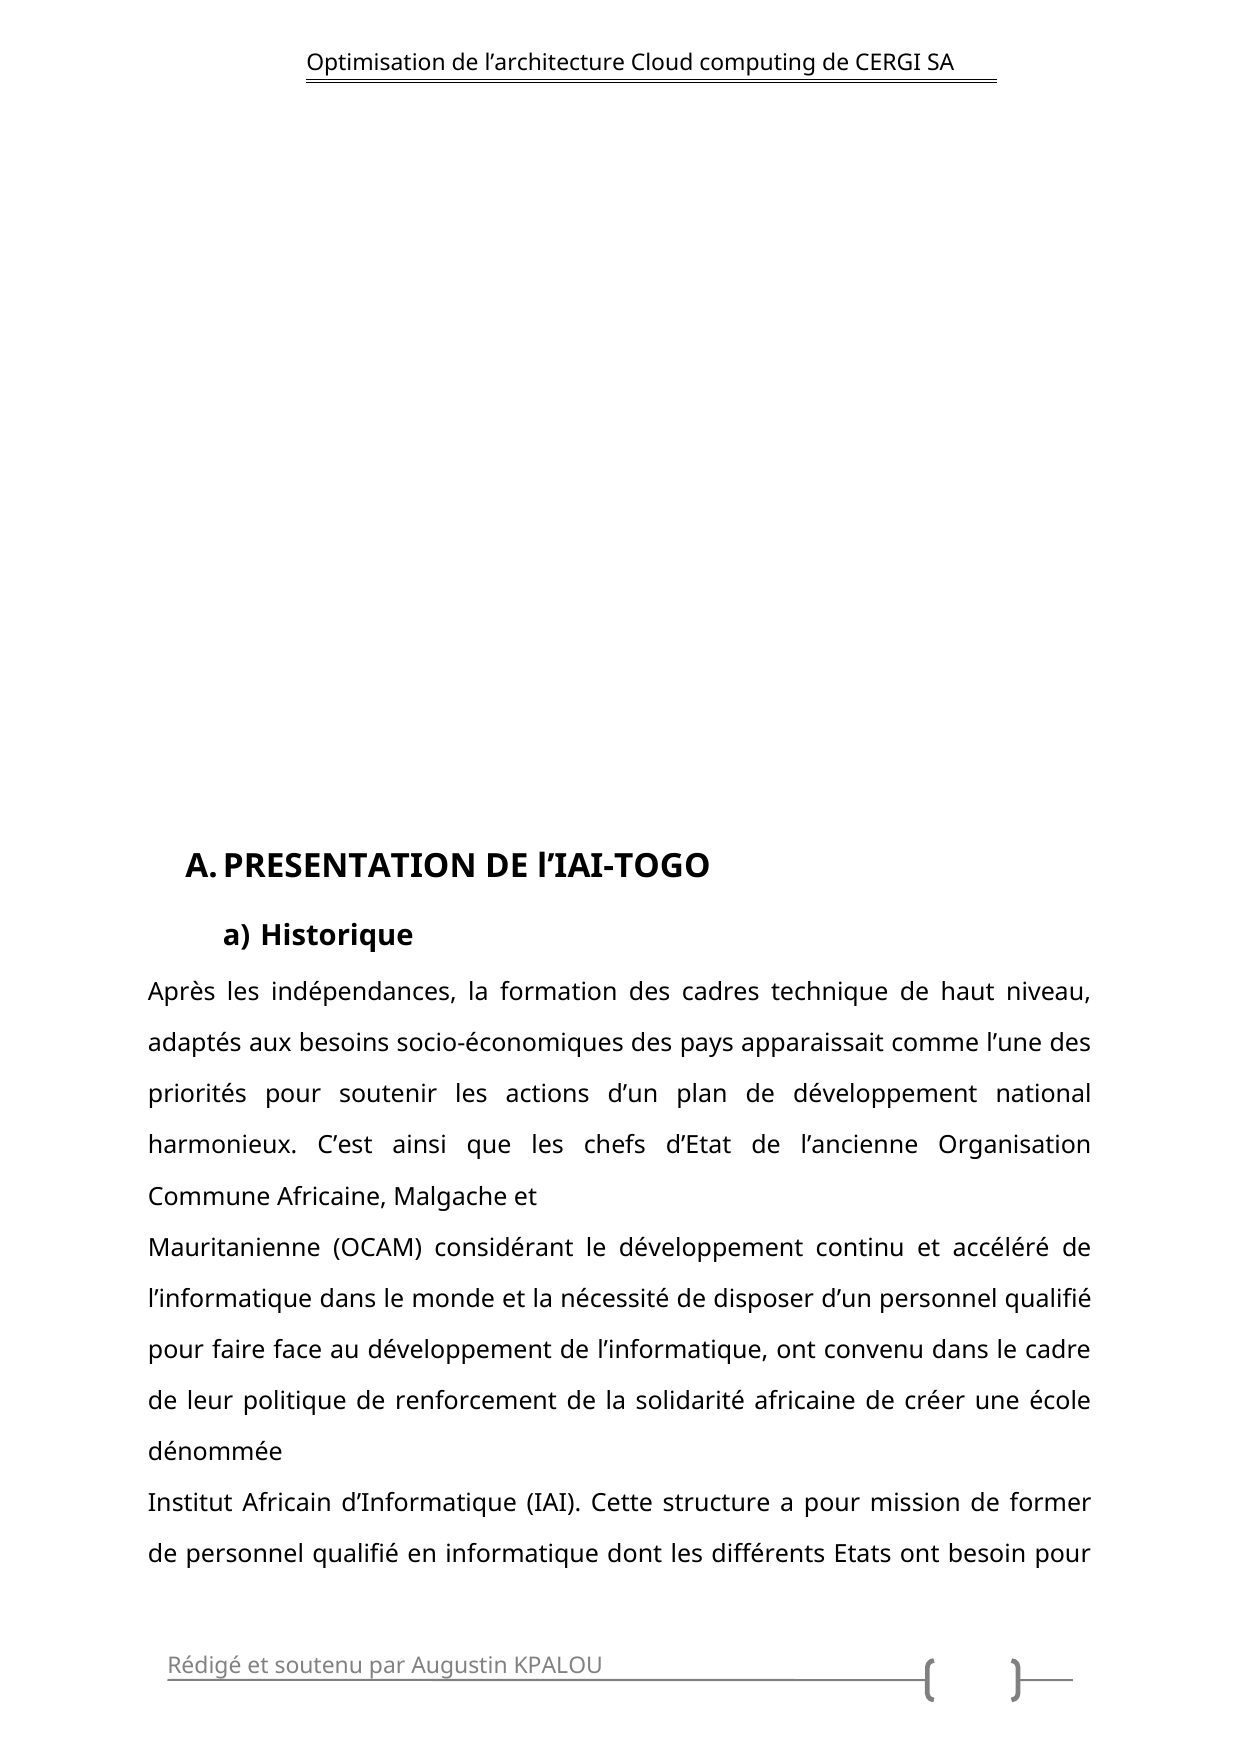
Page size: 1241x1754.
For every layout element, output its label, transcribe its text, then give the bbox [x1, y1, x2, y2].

text Après les indépendances, la formation des cadres technique de haut niveau, adaptés aux besoins socio-économiques des pays apparaissait comme l’une des priorités pour soutenir les actions d’un plan de développement national harmonieux. C’est ainsi que les chefs d’Etat de l’ancienne Organisation Commune Africaine, Malgache et [148, 974, 1093, 1212]
subtitle Historique [223, 914, 1093, 954]
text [148, 1484, 1093, 1569]
text Mauritanienne (OCAM) considérant le développement continu et accéléré de l’informatique dans le monde et la nécessité de disposer d’un personnel qualifié pour faire face au développement de l’informatique, ont convenu dans le cadre de leur politique de renforcement de la solidarité africaine de créer une école dénommée [148, 1229, 1093, 1467]
subtitle PRESENTATION DE l’IAI-TOGO [185, 842, 1093, 888]
